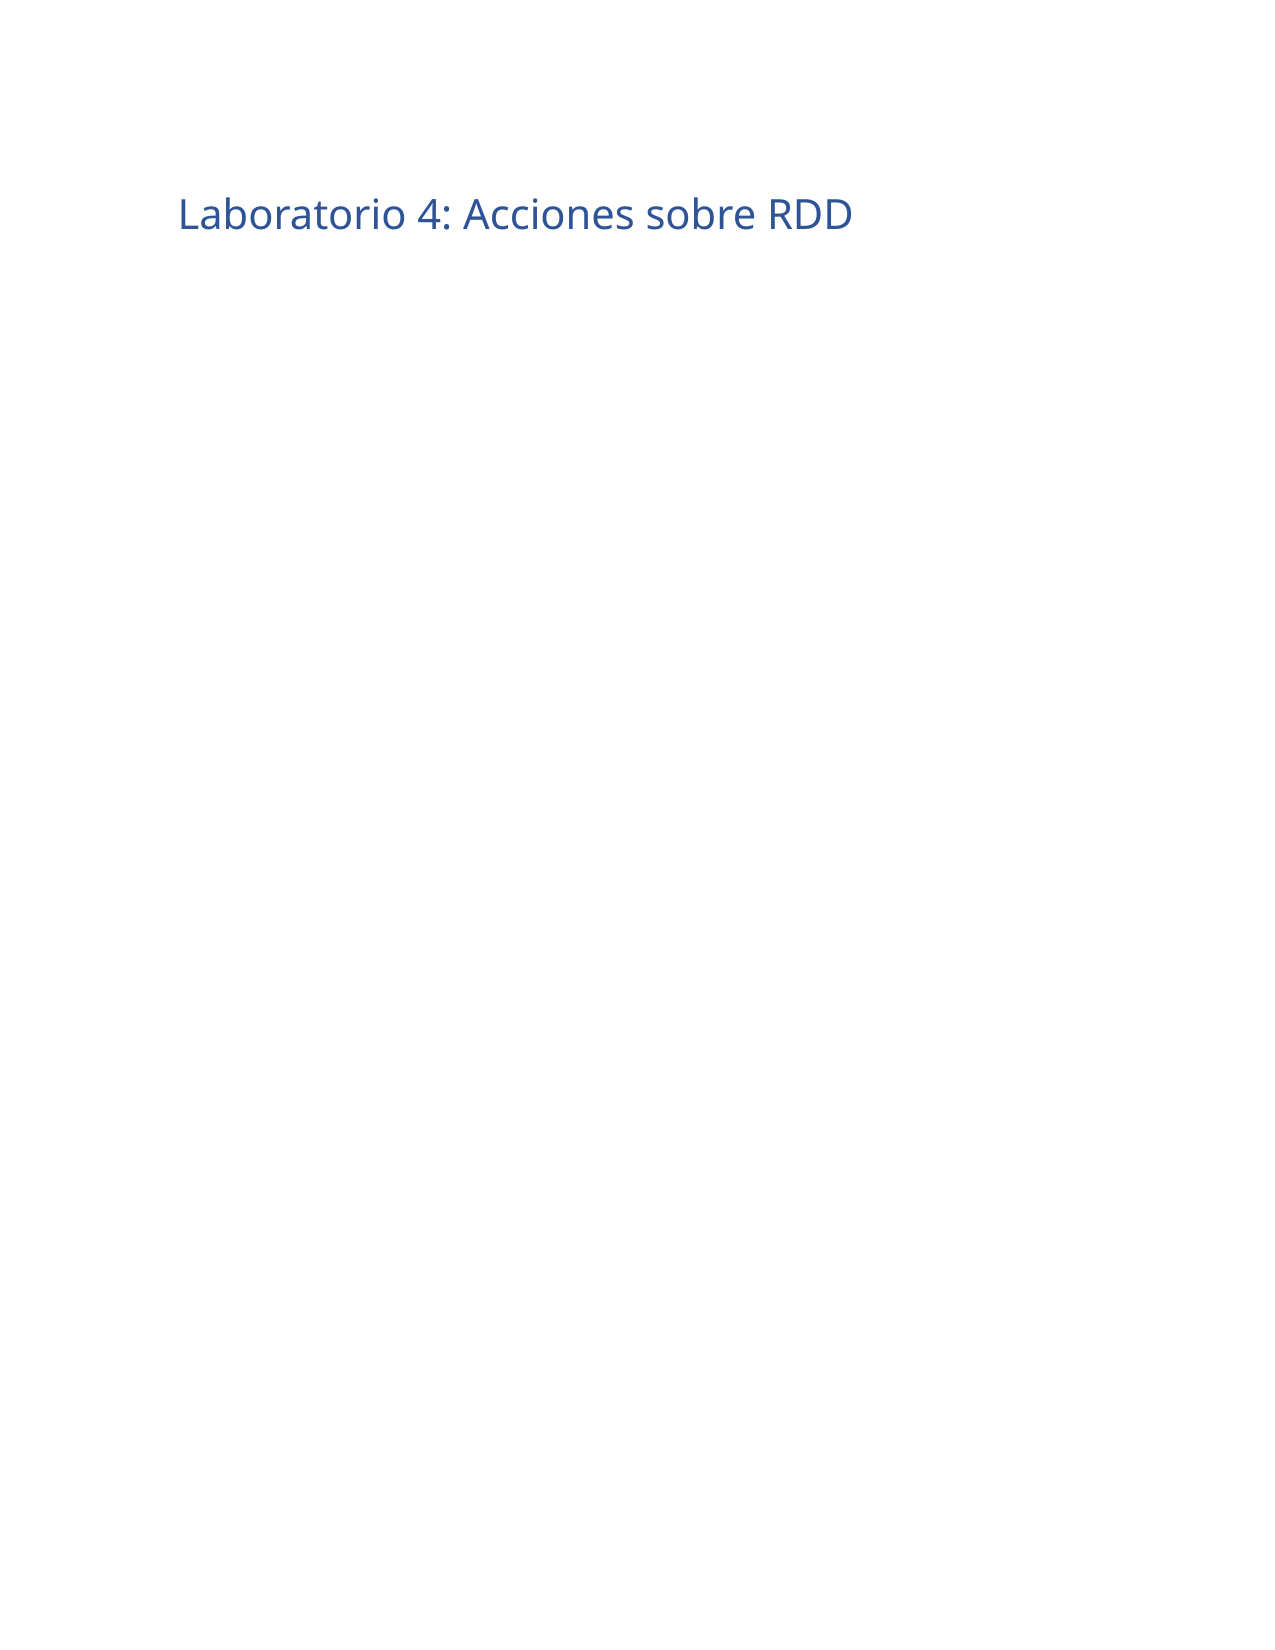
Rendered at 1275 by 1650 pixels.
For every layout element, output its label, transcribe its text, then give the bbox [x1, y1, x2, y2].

subtitle Laboratorio 4: Acciones sobre RDD [177, 185, 1098, 242]
